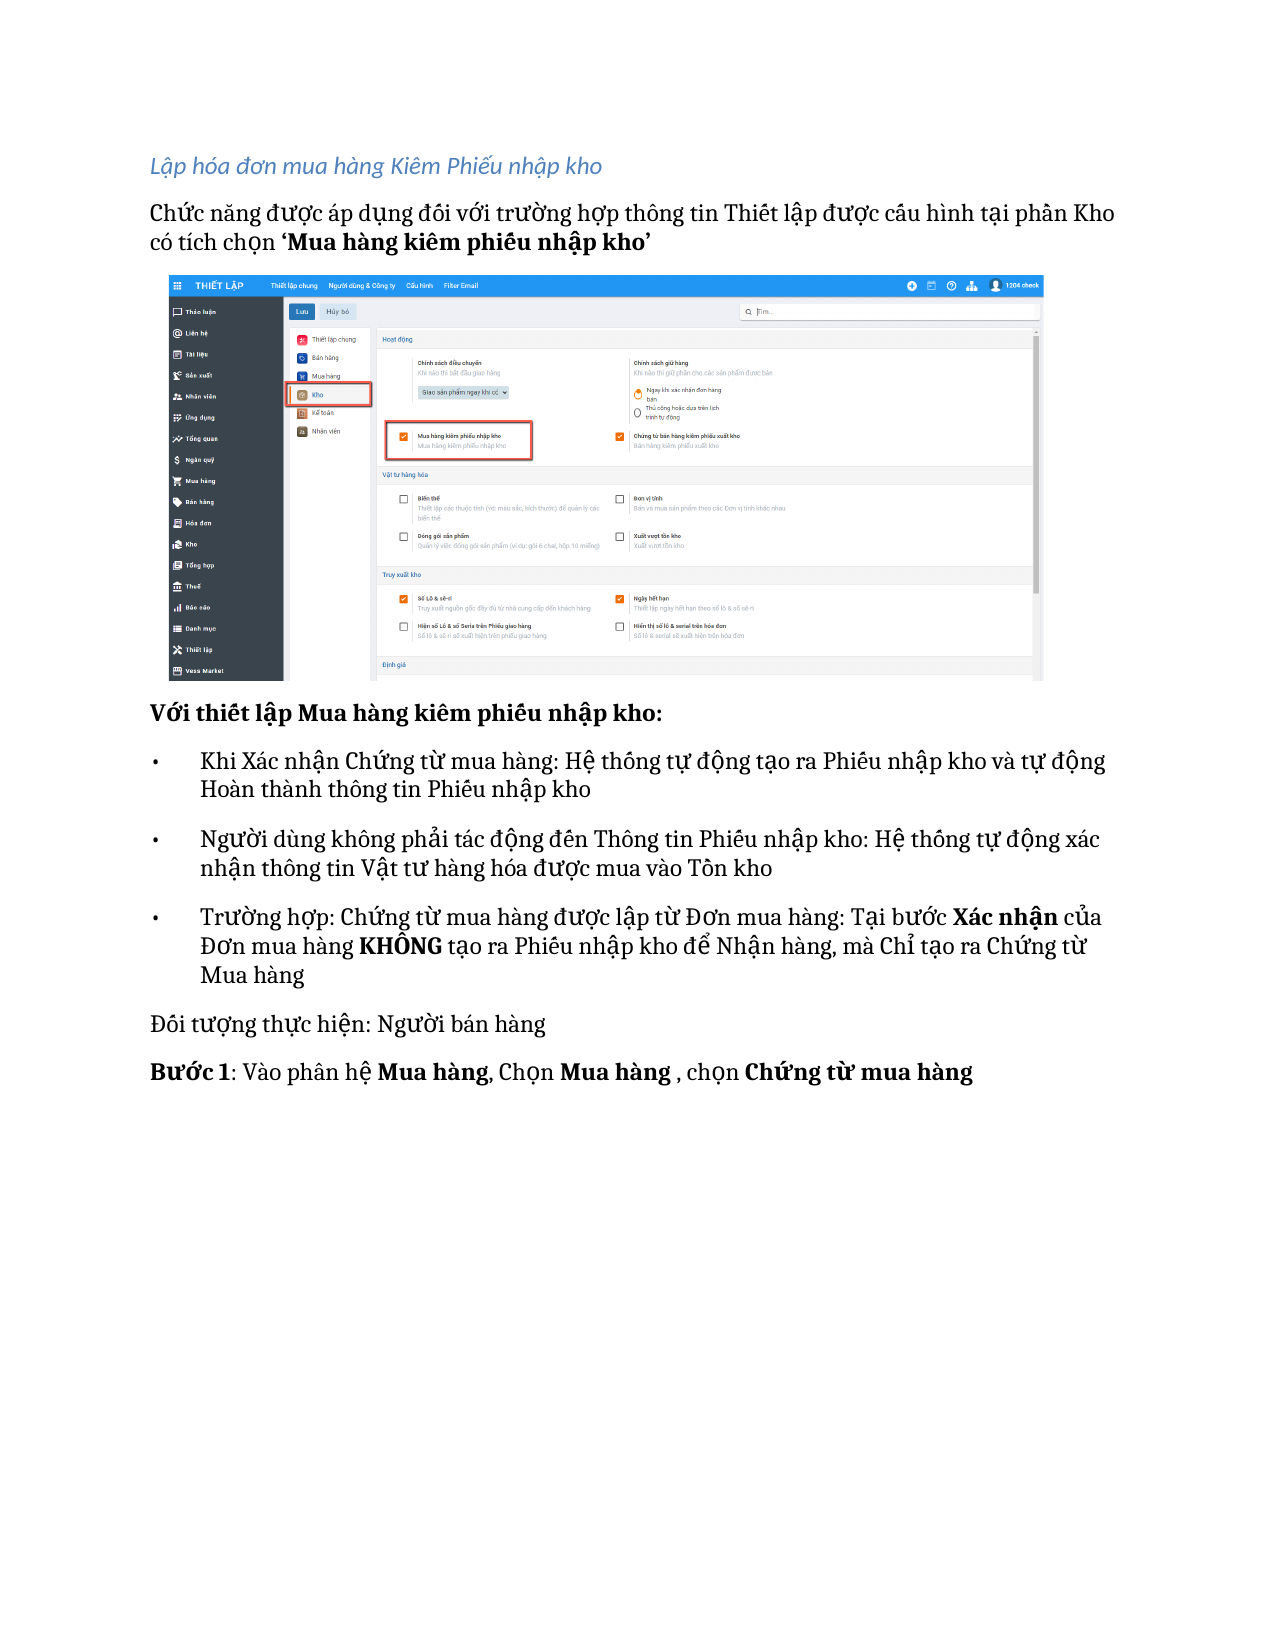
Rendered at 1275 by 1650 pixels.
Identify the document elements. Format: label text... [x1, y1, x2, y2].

list Trường hợp: Chứng từ mua hàng được lập từ Đơn mua hàng: Tại bước Xác nhận của Đơn mua hàng KHÔNG tạo ra Phiếu nhập kho để Nhận hàng, mà Chỉ tạo ra Chứng từ Mua hàng [150, 903, 1125, 989]
picture [168, 275, 1044, 681]
list Người dùng không phải tác động đến Thông tin Phiếu nhập kho: Hệ thống tự động xác nhận thông tin Vật tư hàng hóa được mua vào Tồn kho [150, 825, 1125, 882]
text Với thiết lập Mua hàng kiêm phiếu nhập kho: [150, 699, 1125, 728]
text Đối tượng thực hiện: Người bán hàng [150, 1010, 1125, 1039]
text Bước 1: Vào phân hệ Mua hàng, Chọn Mua hàng , chọn Chứng từ mua hàng [150, 1058, 1125, 1087]
text Chức năng được áp dụng đối với trường hợp thông tin Thiết lập được cấu hình tại phần Kho có tích chọn ‘Mua hàng kiêm phiếu nhập kho’ [150, 199, 1125, 257]
subtitle Lập hóa đơn mua hàng Kiêm Phiếu nhập kho [150, 150, 1125, 181]
list Khi Xác nhận Chứng từ mua hàng: Hệ thống tự động tạo ra Phiếu nhập kho và tự động Hoàn thành thông tin Phiếu nhập kho [150, 747, 1125, 804]
